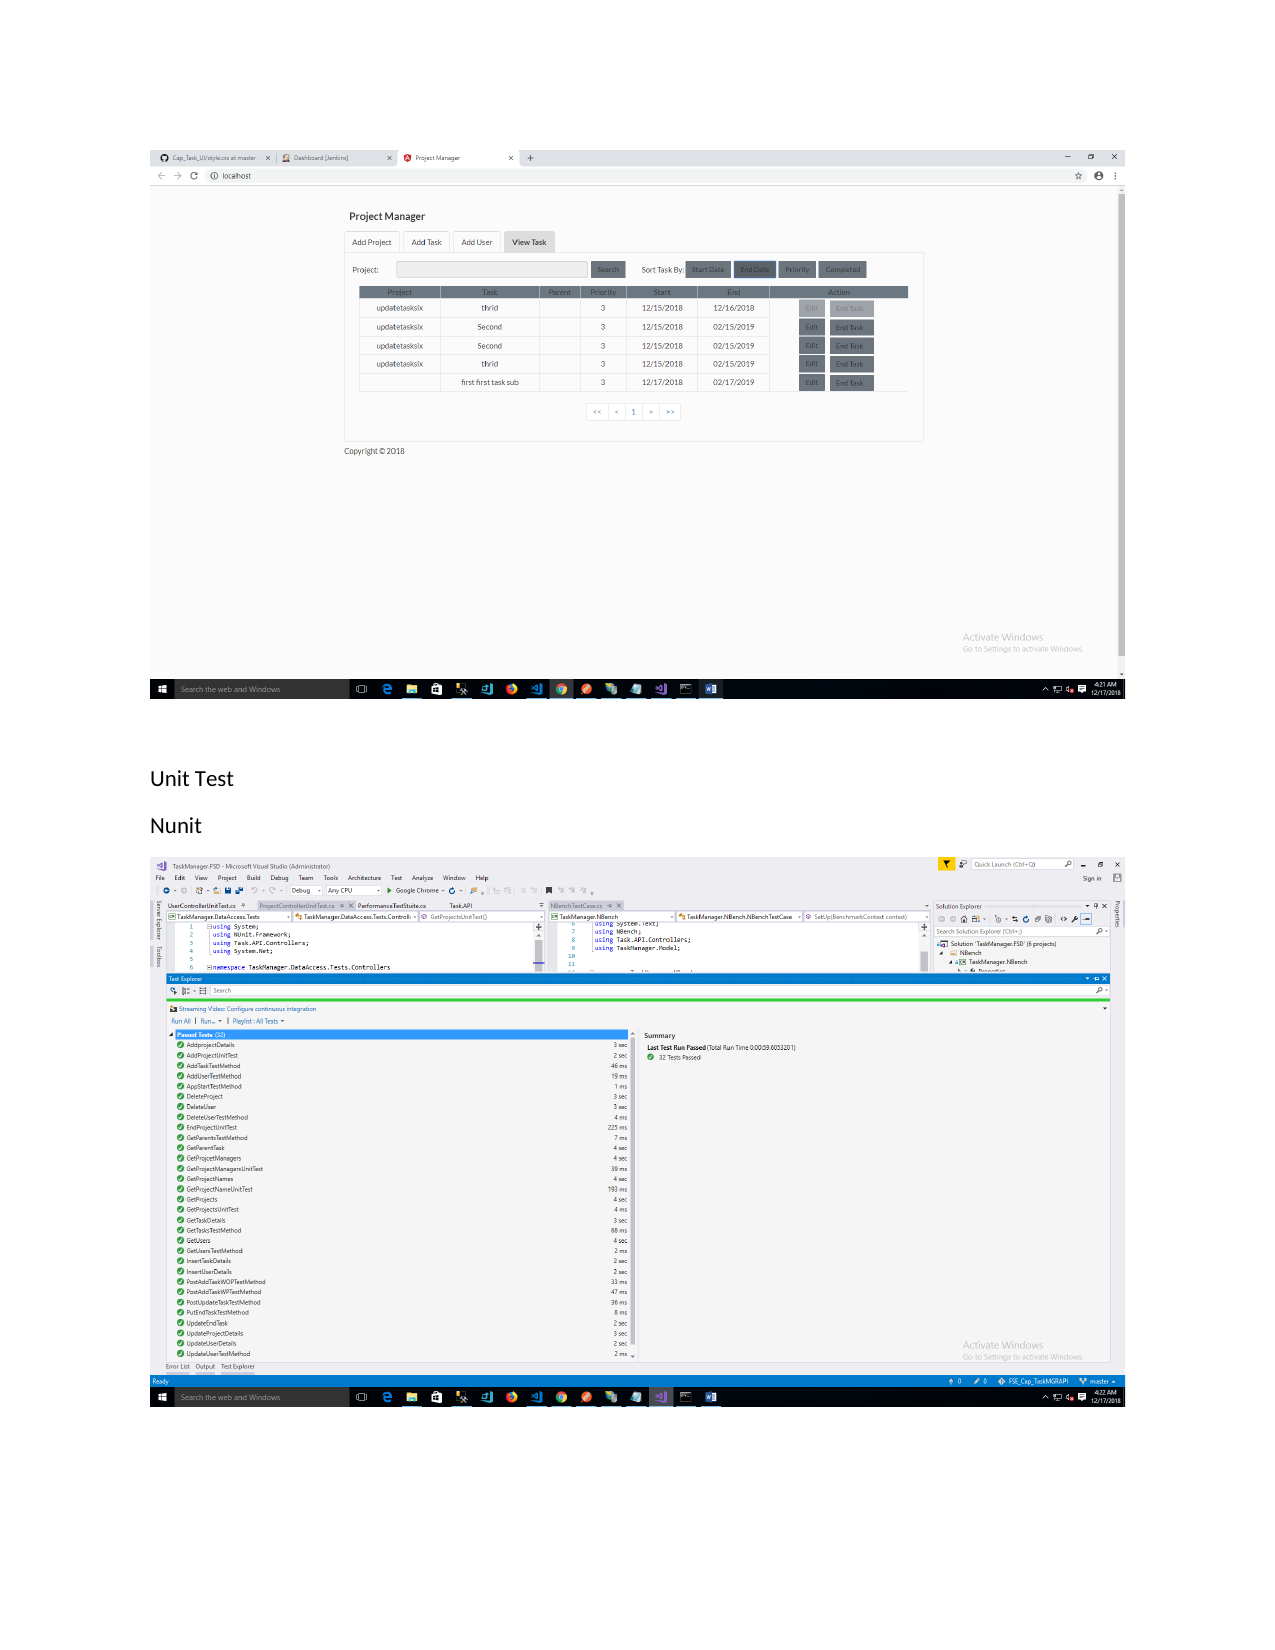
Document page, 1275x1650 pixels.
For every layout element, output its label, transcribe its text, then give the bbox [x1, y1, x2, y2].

picture [150, 857, 1125, 1407]
text Unit Test [150, 764, 1125, 792]
picture [150, 150, 1125, 699]
text Nunit [150, 811, 1125, 839]
